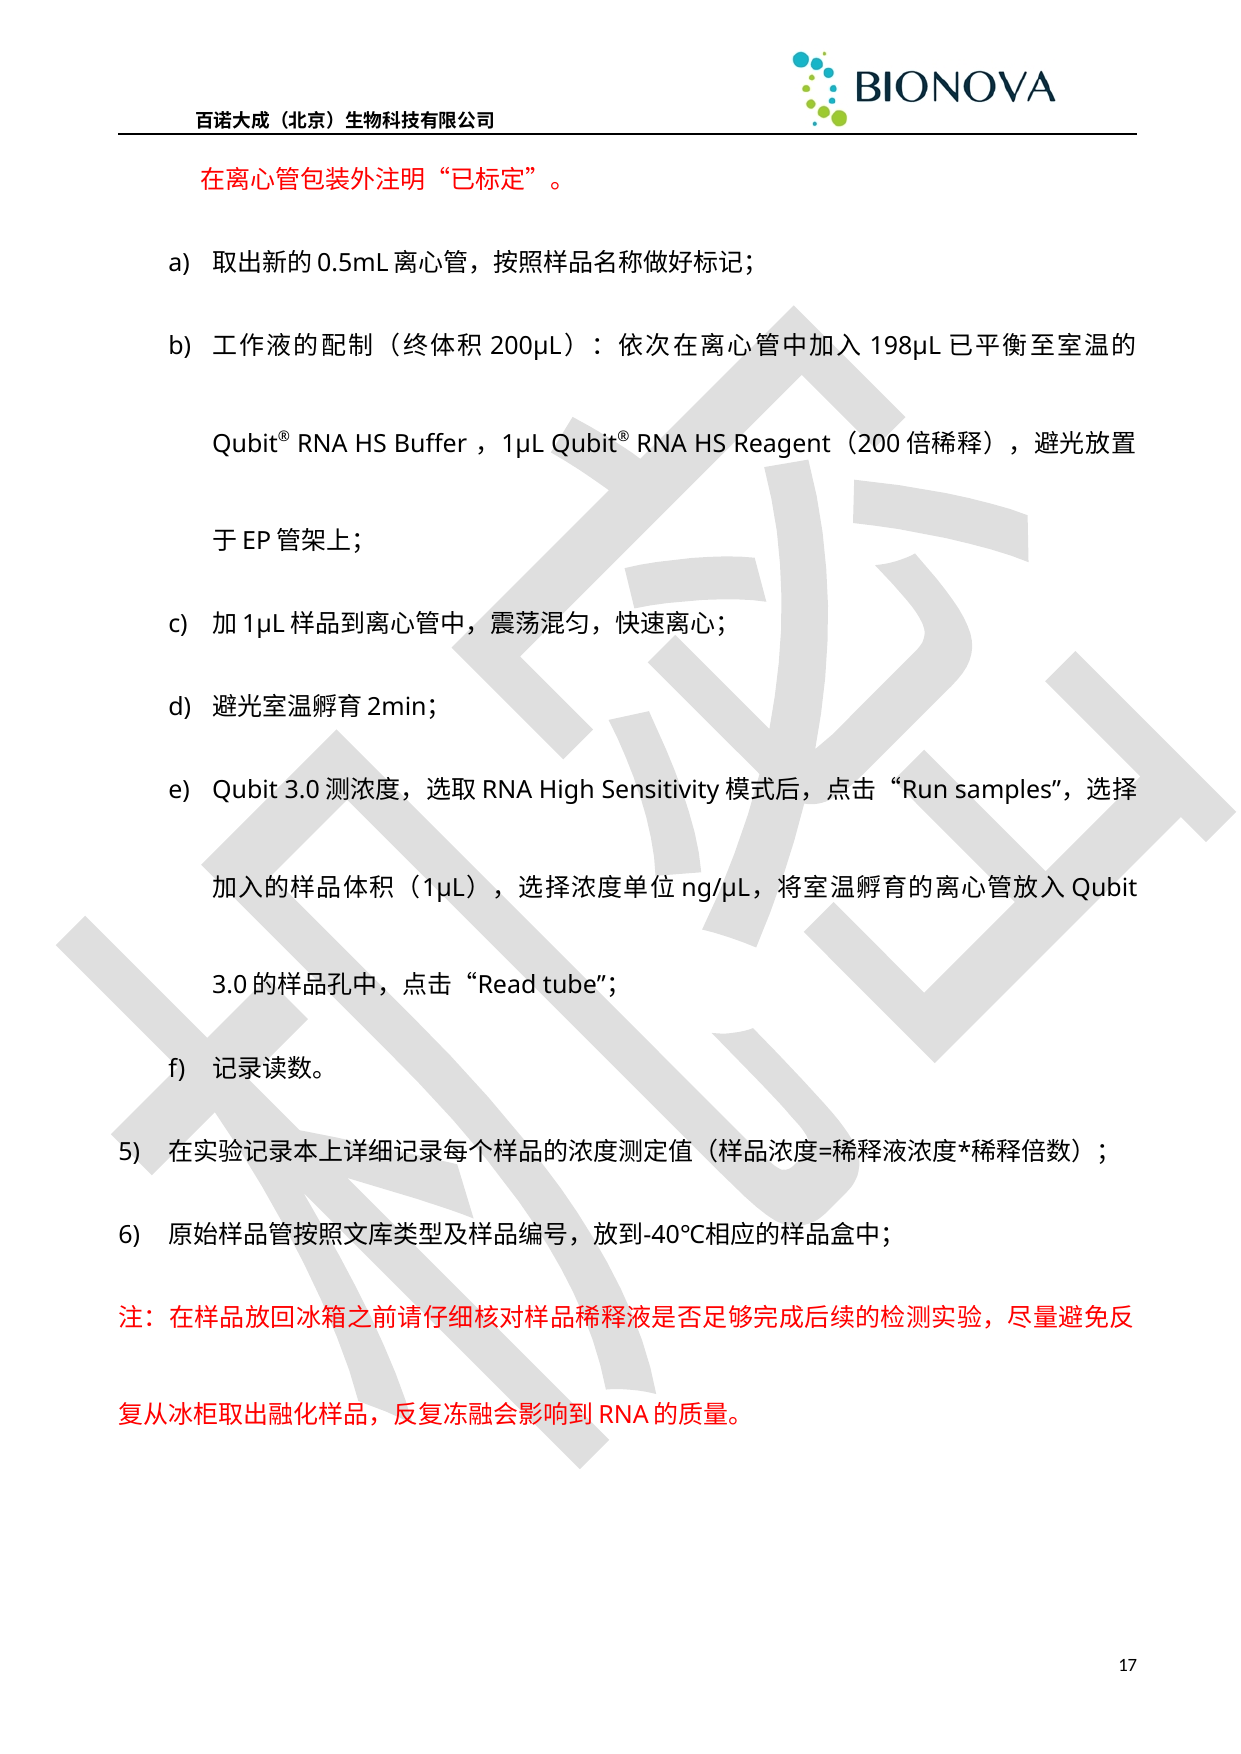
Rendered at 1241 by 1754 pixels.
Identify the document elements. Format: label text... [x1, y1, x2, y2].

list 记录读数。 [168, 1034, 1137, 1099]
text 注：在样品放回冰箱之前请仔细核对样品稀释液是否足够完成后续的检测实验，尽量避免反复从冰柜取出融化样品，反复冻融会影响到RNA的质量。 [118, 1283, 1137, 1446]
list 避光室温孵育2min； [168, 672, 1137, 737]
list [162, 145, 1137, 210]
list 原始样品管按照文库类型及样品编号，放到-40℃相应的样品盒中； [118, 1200, 1137, 1265]
picture [790, 44, 1061, 128]
list 取出新的0.5mL离心管，按照样品名称做好标记； [168, 228, 1137, 293]
list Qubit 3.0测浓度，选取RNA High Sensitivity模式后，点击“Run samples”，选择加入的样品体积（1μL），选择浓度单位ng/μL，将室温孵育的离心管放入Qubit 3.0的样品孔中，点击“Read tube”； [168, 756, 1137, 1016]
list 工作液的配制（终体积200μL）：依次在离心管中加入198μL已平衡至室温的Qubit® RNA HS Buffer ，1μL Qubit® RNA HS Reagent（200倍稀释），避光放置于EP管架上； [168, 311, 1137, 571]
list 在实验记录本上详细记录每个样品的浓度测定值（样品浓度=稀释液浓度*稀释倍数）； [118, 1117, 1137, 1182]
list 加1μL样品到离心管中，震荡混匀，快速离心； [168, 589, 1137, 654]
